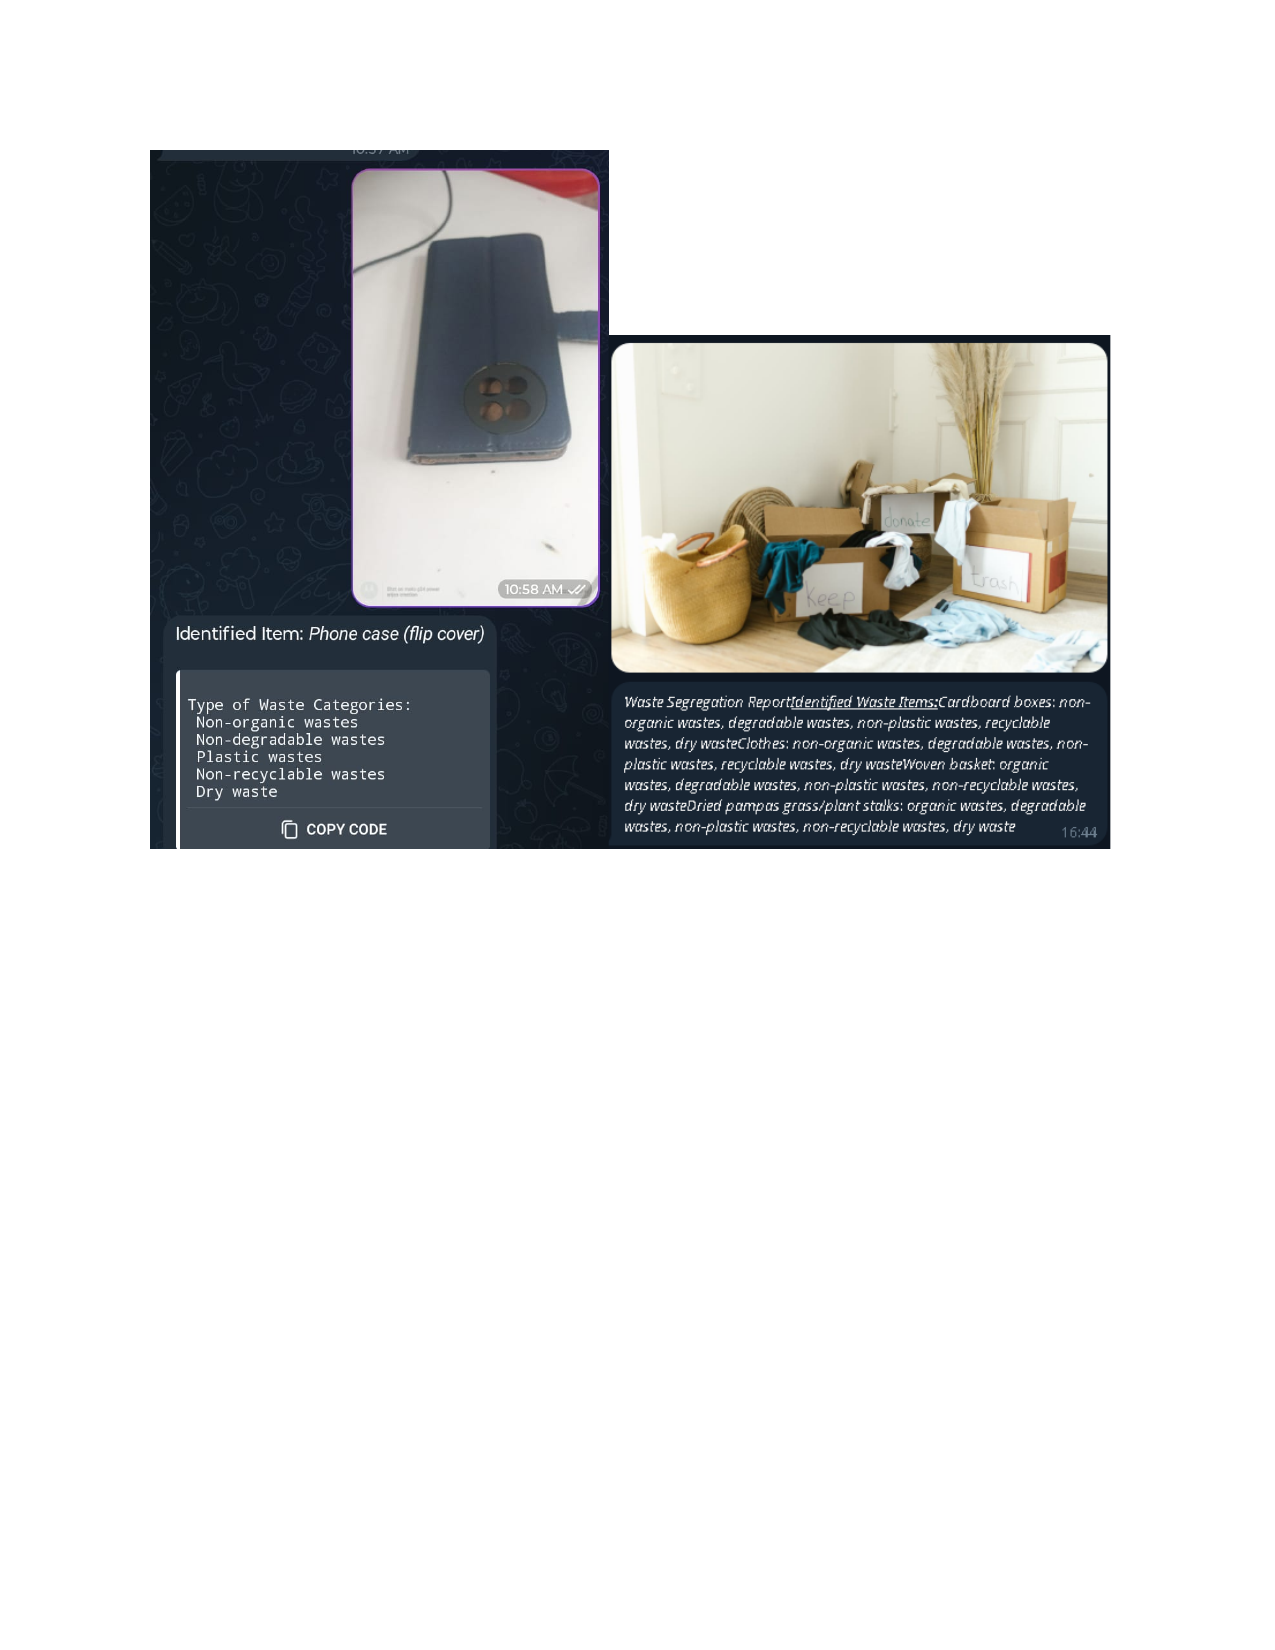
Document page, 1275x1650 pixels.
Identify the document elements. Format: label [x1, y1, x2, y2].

picture [150, 150, 1111, 849]
